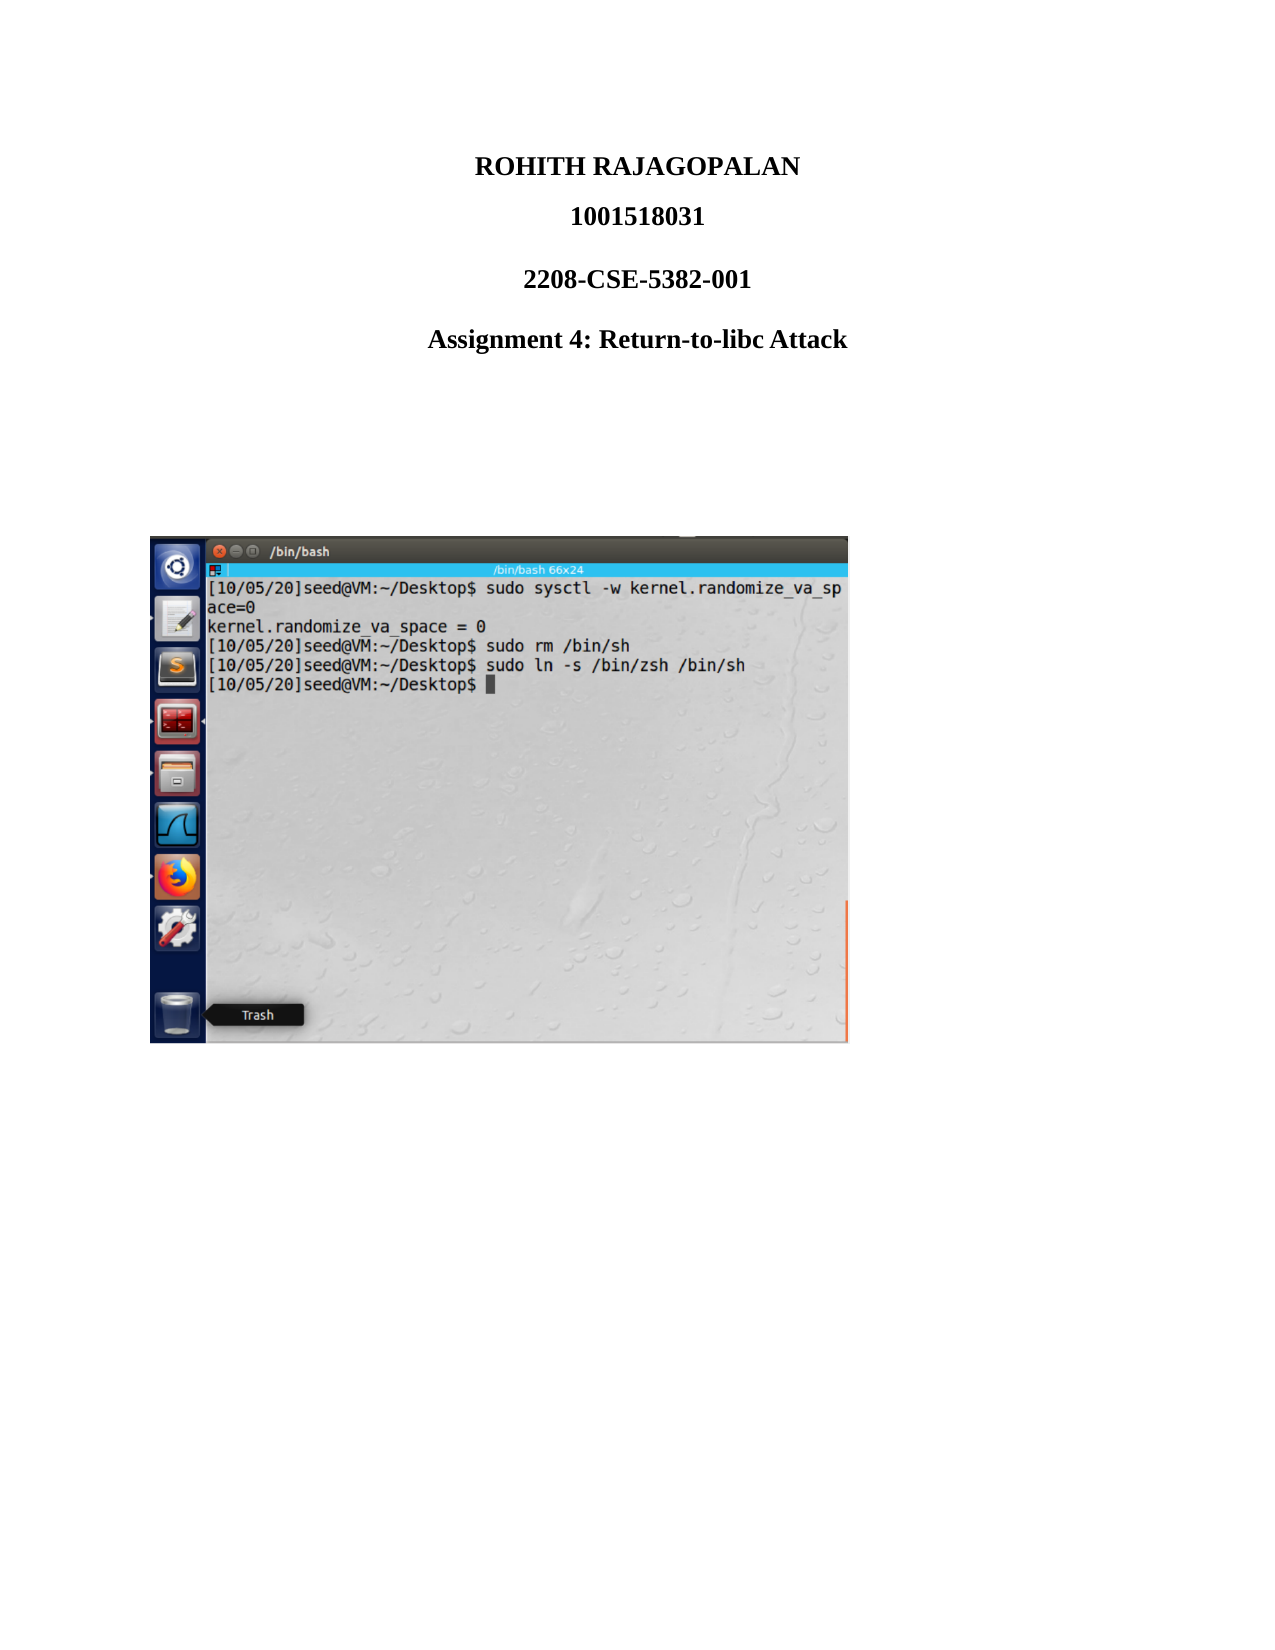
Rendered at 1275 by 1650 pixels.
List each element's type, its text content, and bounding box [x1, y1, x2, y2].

text 1001518031 [150, 200, 1125, 231]
text ROHITH RAJAGOPALAN [150, 150, 1125, 181]
text 2208-CSE-5382-001 [150, 263, 1125, 294]
picture [150, 536, 850, 1044]
text Assignment 4: Return-to-libc Attack [150, 323, 1125, 354]
